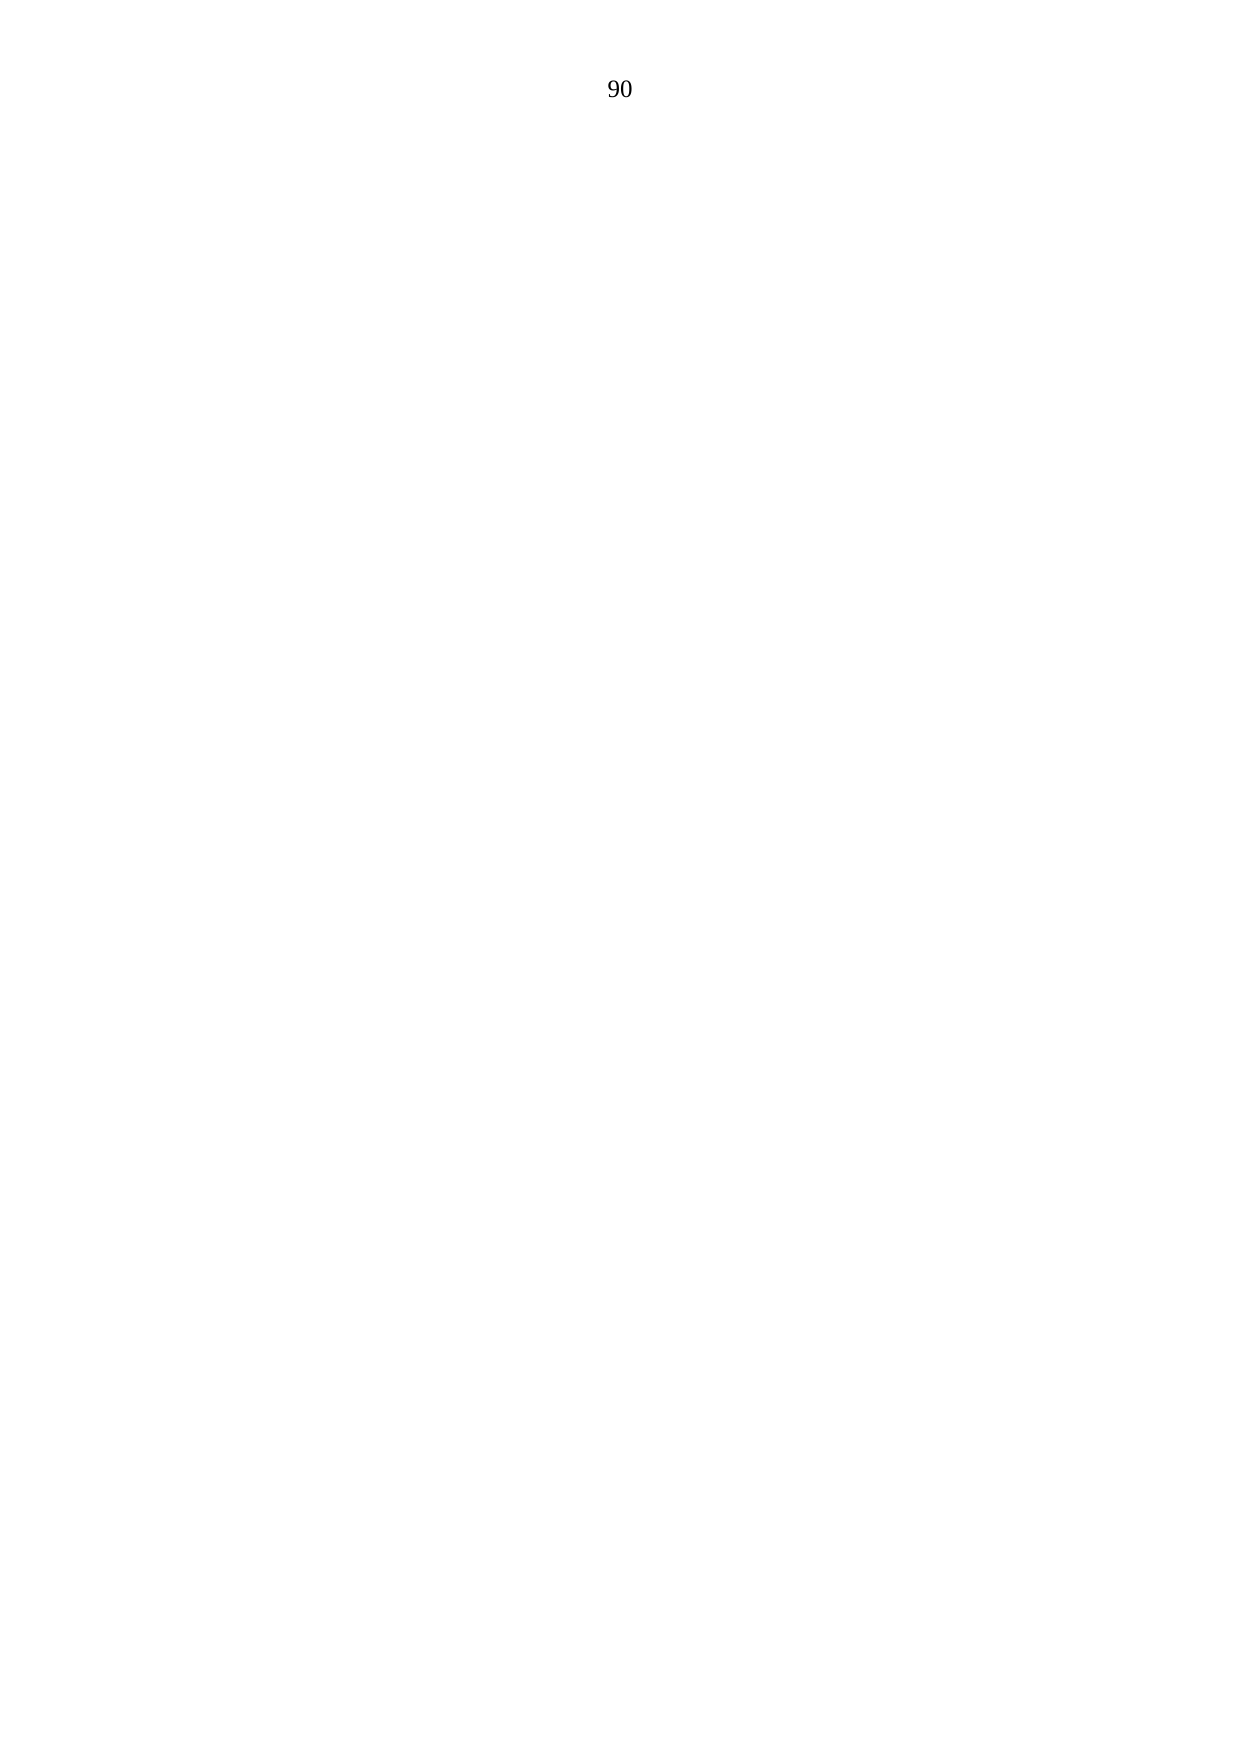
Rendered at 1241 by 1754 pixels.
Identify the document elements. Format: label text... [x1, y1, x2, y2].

text 90 [607, 74, 1154, 103]
